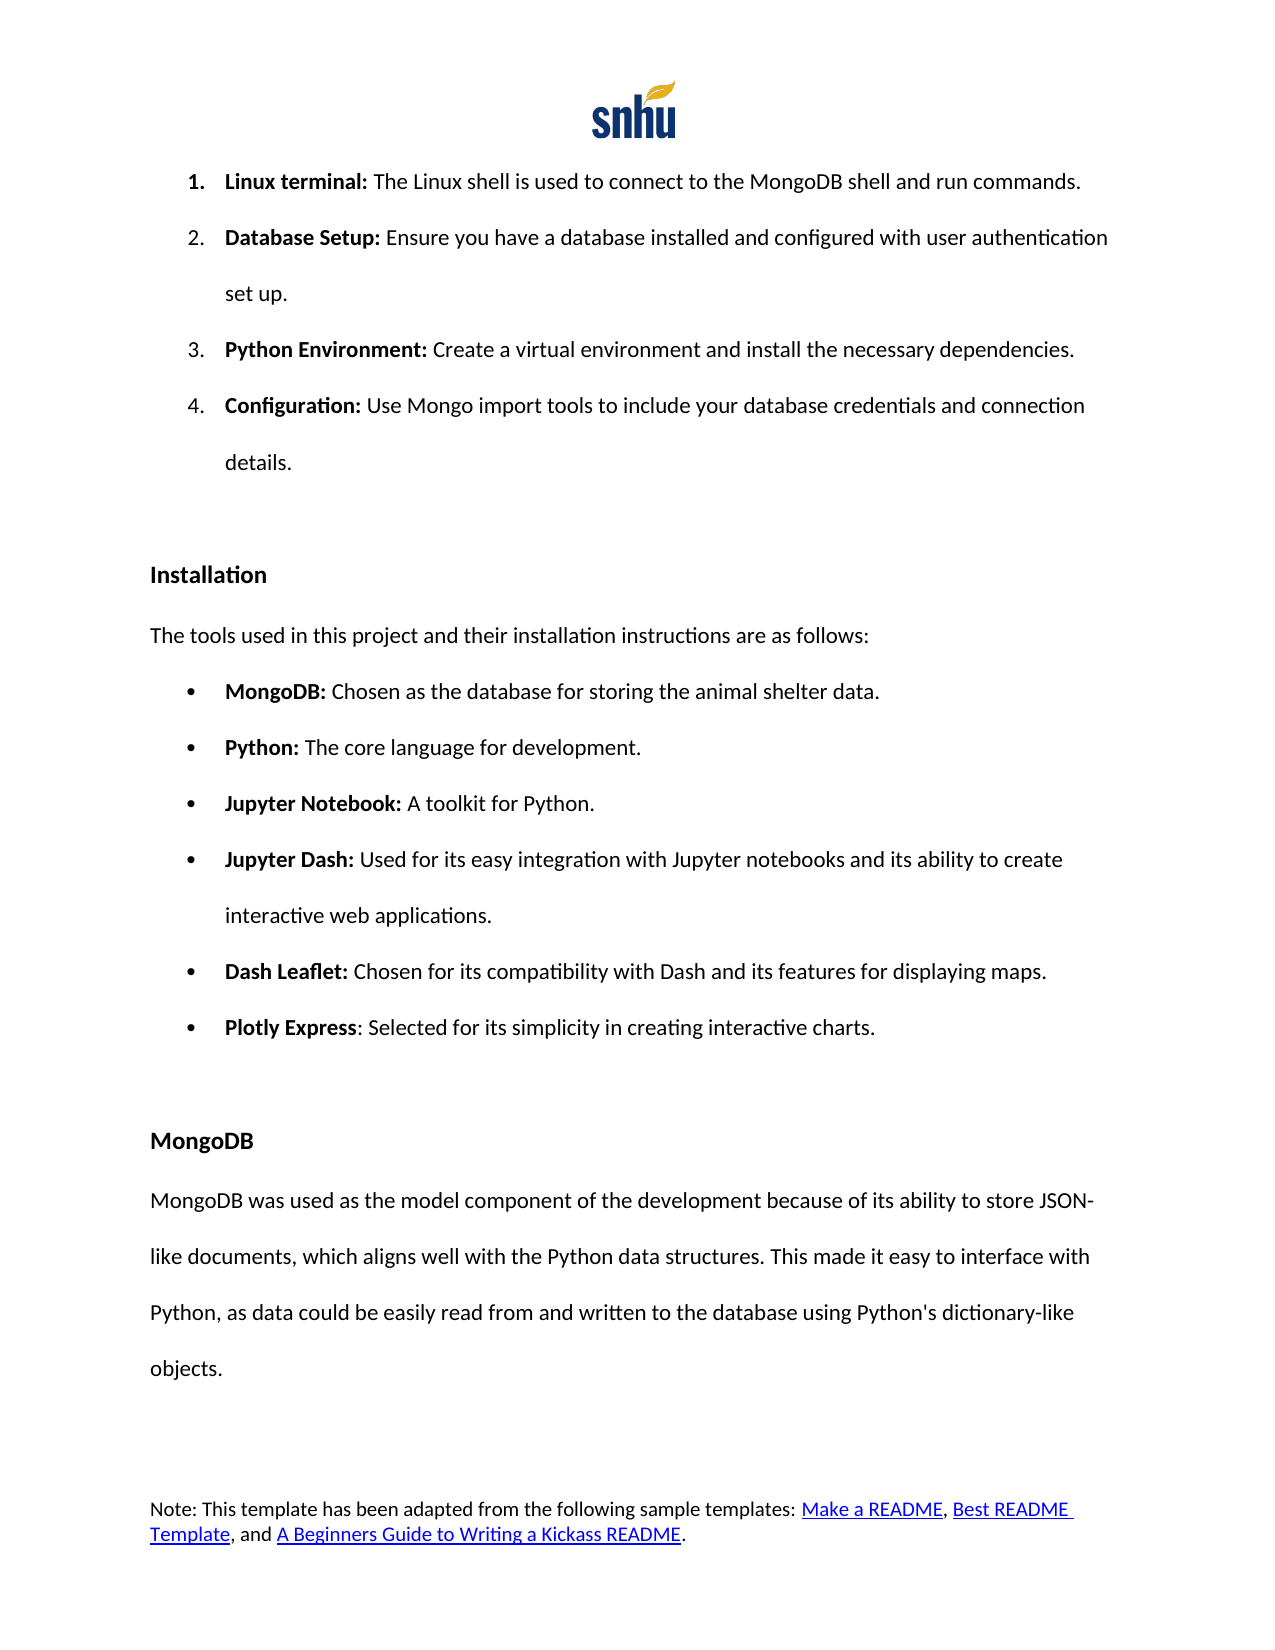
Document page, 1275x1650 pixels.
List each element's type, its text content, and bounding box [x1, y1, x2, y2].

list Python Environment: Create a virtual environment and install the necessary dependencies. [187, 336, 1125, 363]
subtitle Installation [150, 560, 1125, 590]
list Linux terminal: The Linux shell is used to connect to the MongoDB shell and run commands. [187, 167, 1125, 195]
subtitle MongoDB [150, 1125, 1125, 1156]
list Configuration: Use Mongo import tools to include your database credentials and connection details. [187, 392, 1125, 476]
list Jupyter Notebook: A toolkit for Python. [187, 789, 1125, 817]
subtitle MongoDB was used as the model component of the development because of its ability to store JSON-like documents, which aligns well with the Python data structures. This made it easy to interface with Python, as data could be easily read from and written to the database using Python's dictionary-like objects. [150, 1186, 1125, 1382]
list Plotly Express: Selected for its simplicity in creating interactive charts. [187, 1013, 1125, 1041]
list Python: The core language for development. [187, 733, 1125, 761]
picture [573, 75, 702, 147]
list MongoDB: Chosen as the database for storing the animal shelter data. [187, 677, 1125, 705]
list Dash Leaflet: Chosen for its compatibility with Dash and its features for displaying maps. [187, 957, 1125, 985]
text The tools used in this project and their installation instructions are as follows: [150, 621, 1125, 649]
list Database Setup: Ensure you have a database installed and configured with user authentication set up. [187, 223, 1125, 307]
list Jupyter Dash: Used for its easy integration with Jupyter notebooks and its ability to create interactive web applications. [187, 845, 1125, 929]
